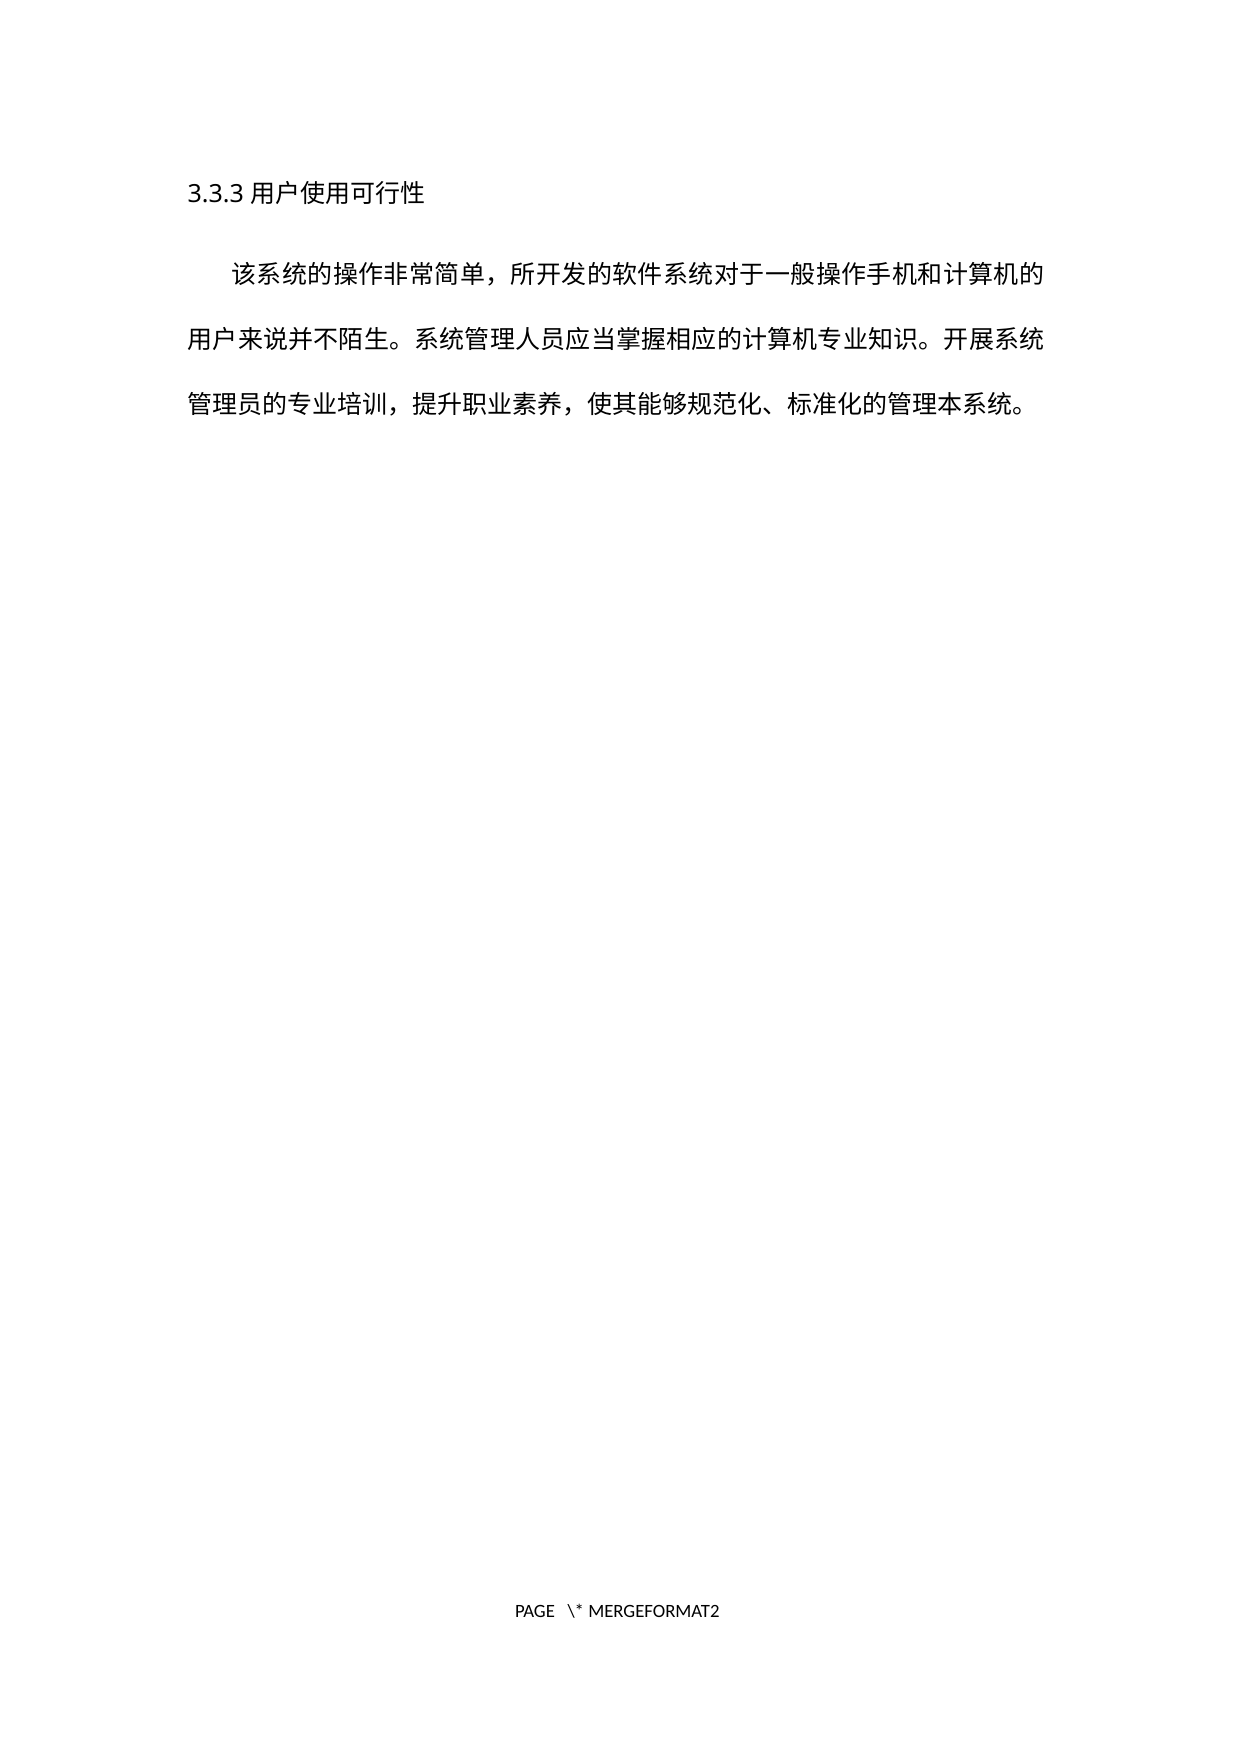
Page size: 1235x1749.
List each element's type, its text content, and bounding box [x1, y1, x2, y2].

text 该系统的操作非常简单，所开发的软件系统对于一般操作手机和计算机的用户来说并不陌生。系统管理人员应当掌握相应的计算机专业知识。开展系统管理员的专业培训，提升职业素养，使其能够规范化、标准化的管理本系统。 [187, 240, 1047, 435]
text 3.3.3 用户使用可行性 [187, 159, 1047, 224]
